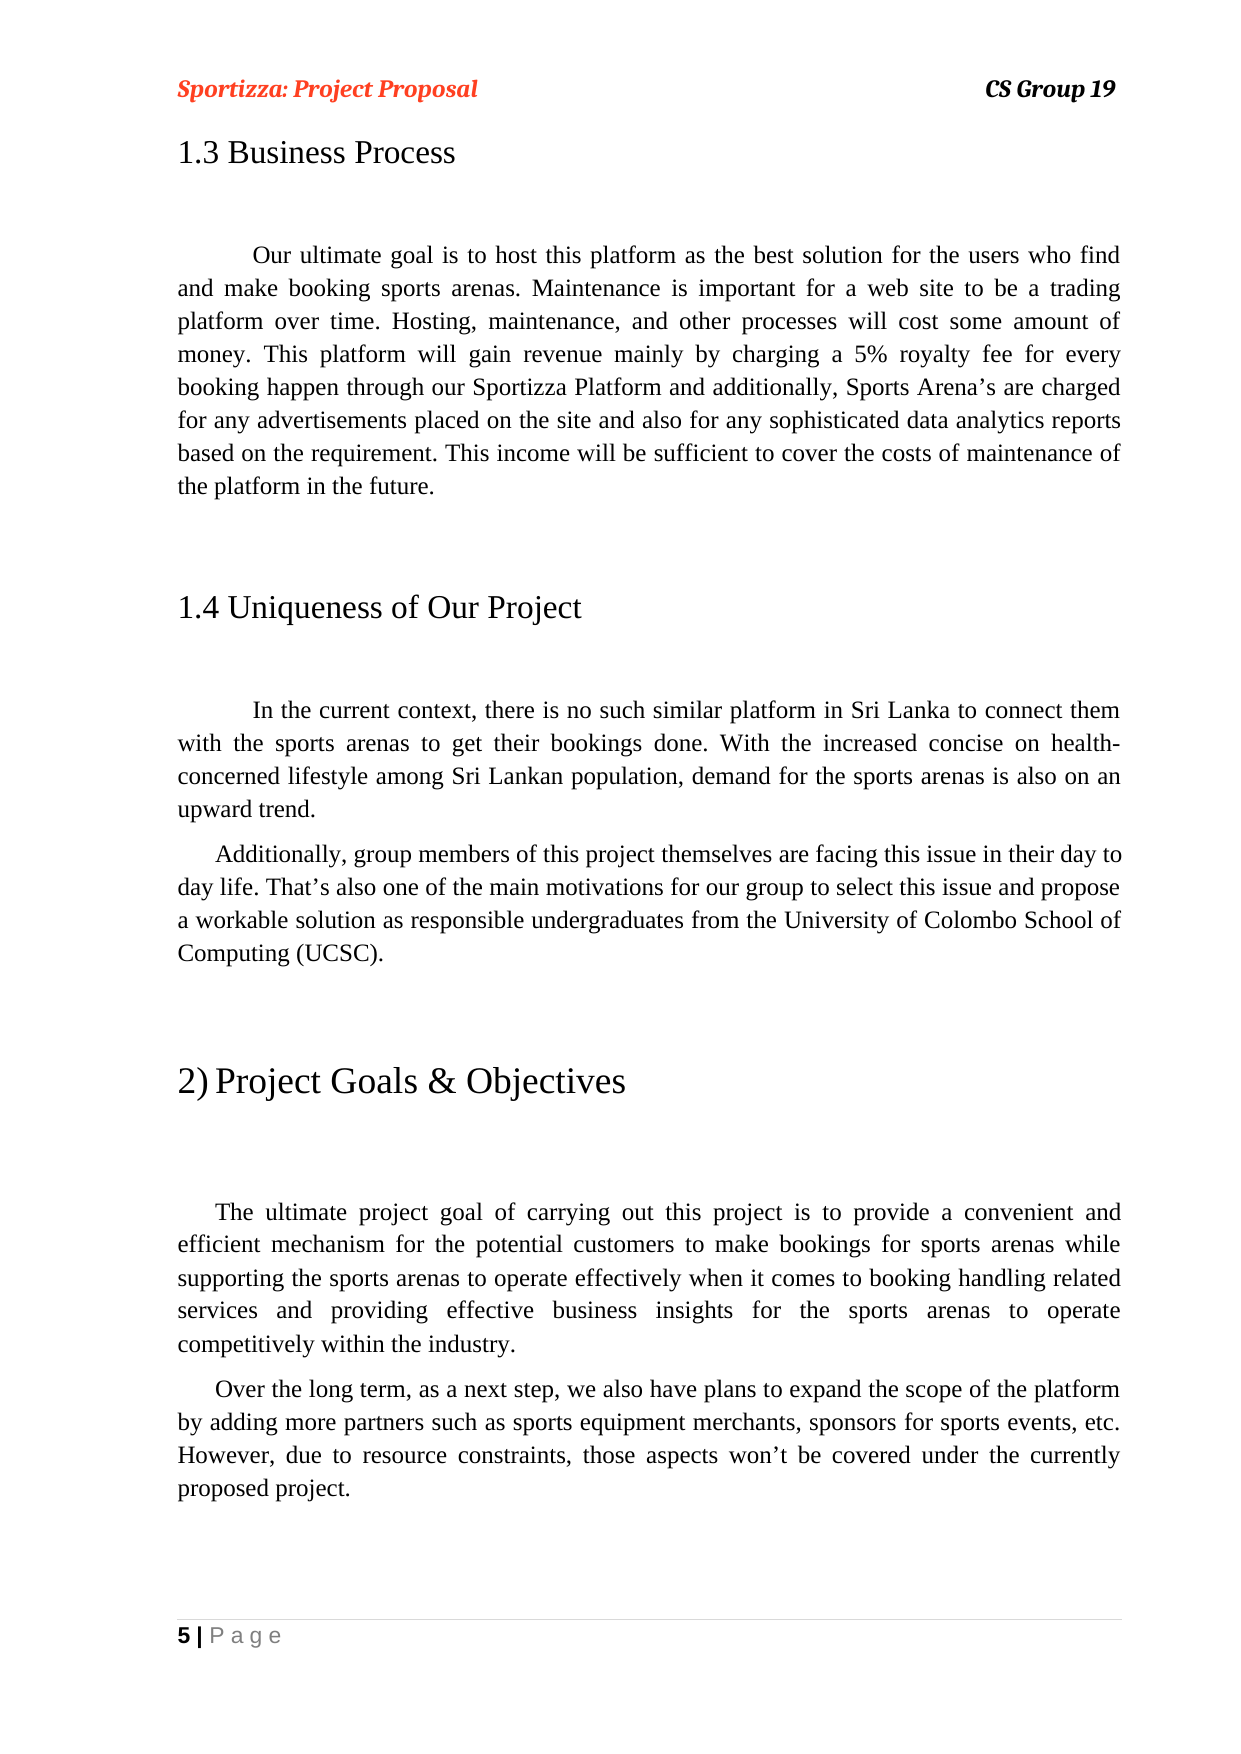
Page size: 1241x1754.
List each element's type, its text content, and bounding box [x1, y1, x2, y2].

text The ultimate project goal of carrying out this project is to provide a convenient and efficient mechanism for the potential customers to make bookings for sports arenas while supporting the sports arenas to operate effectively when it comes to booking handling related services and providing effective business insights for the sports arenas to operate competitively within the industry. [177, 1197, 1122, 1357]
text Our ultimate goal is to host this platform as the best solution for the users who find and make booking sports arenas. Maintenance is important for a web site to be a trading platform over time. Hosting, maintenance, and other processes will cost some amount of money. This platform will gain revenue mainly by charging a 5% royalty fee for every booking happen through our Sportizza Platform and additionally, Sports Arena’s are charged for any advertisements placed on the site and also for any sophisticated data analytics reports based on the requirement. This income will be sufficient to cover the costs of maintenance of the platform in the future. [177, 240, 1122, 500]
text Over the long term, as a next step, we also have plans to expand the scope of the platform by adding more partners such as sports equipment merchants, sponsors for sports events, etc. However, due to resource constraints, those aspects won’t be covered under the currently proposed project. [177, 1374, 1122, 1502]
text Additionally, group members of this project themselves are facing this issue in their day to day life. That’s also one of the main motivations for our group to select this issue and propose a workable solution as responsible undergraduates from the University of Colombo School of Computing (UCSC). [177, 839, 1122, 967]
subtitle 1.3 Business Process [177, 132, 1122, 171]
subtitle 1.4 Uniqueness of Our Project [177, 587, 1122, 626]
subtitle Project Goals & Objectives [177, 1059, 1122, 1102]
text In the current context, there is no such similar platform in Sri Lanka to connect them with the sports arenas to get their bookings done. With the increased concise on health-concerned lifestyle among Sri Lankan population, demand for the sports arenas is also on an upward trend. [177, 695, 1122, 823]
